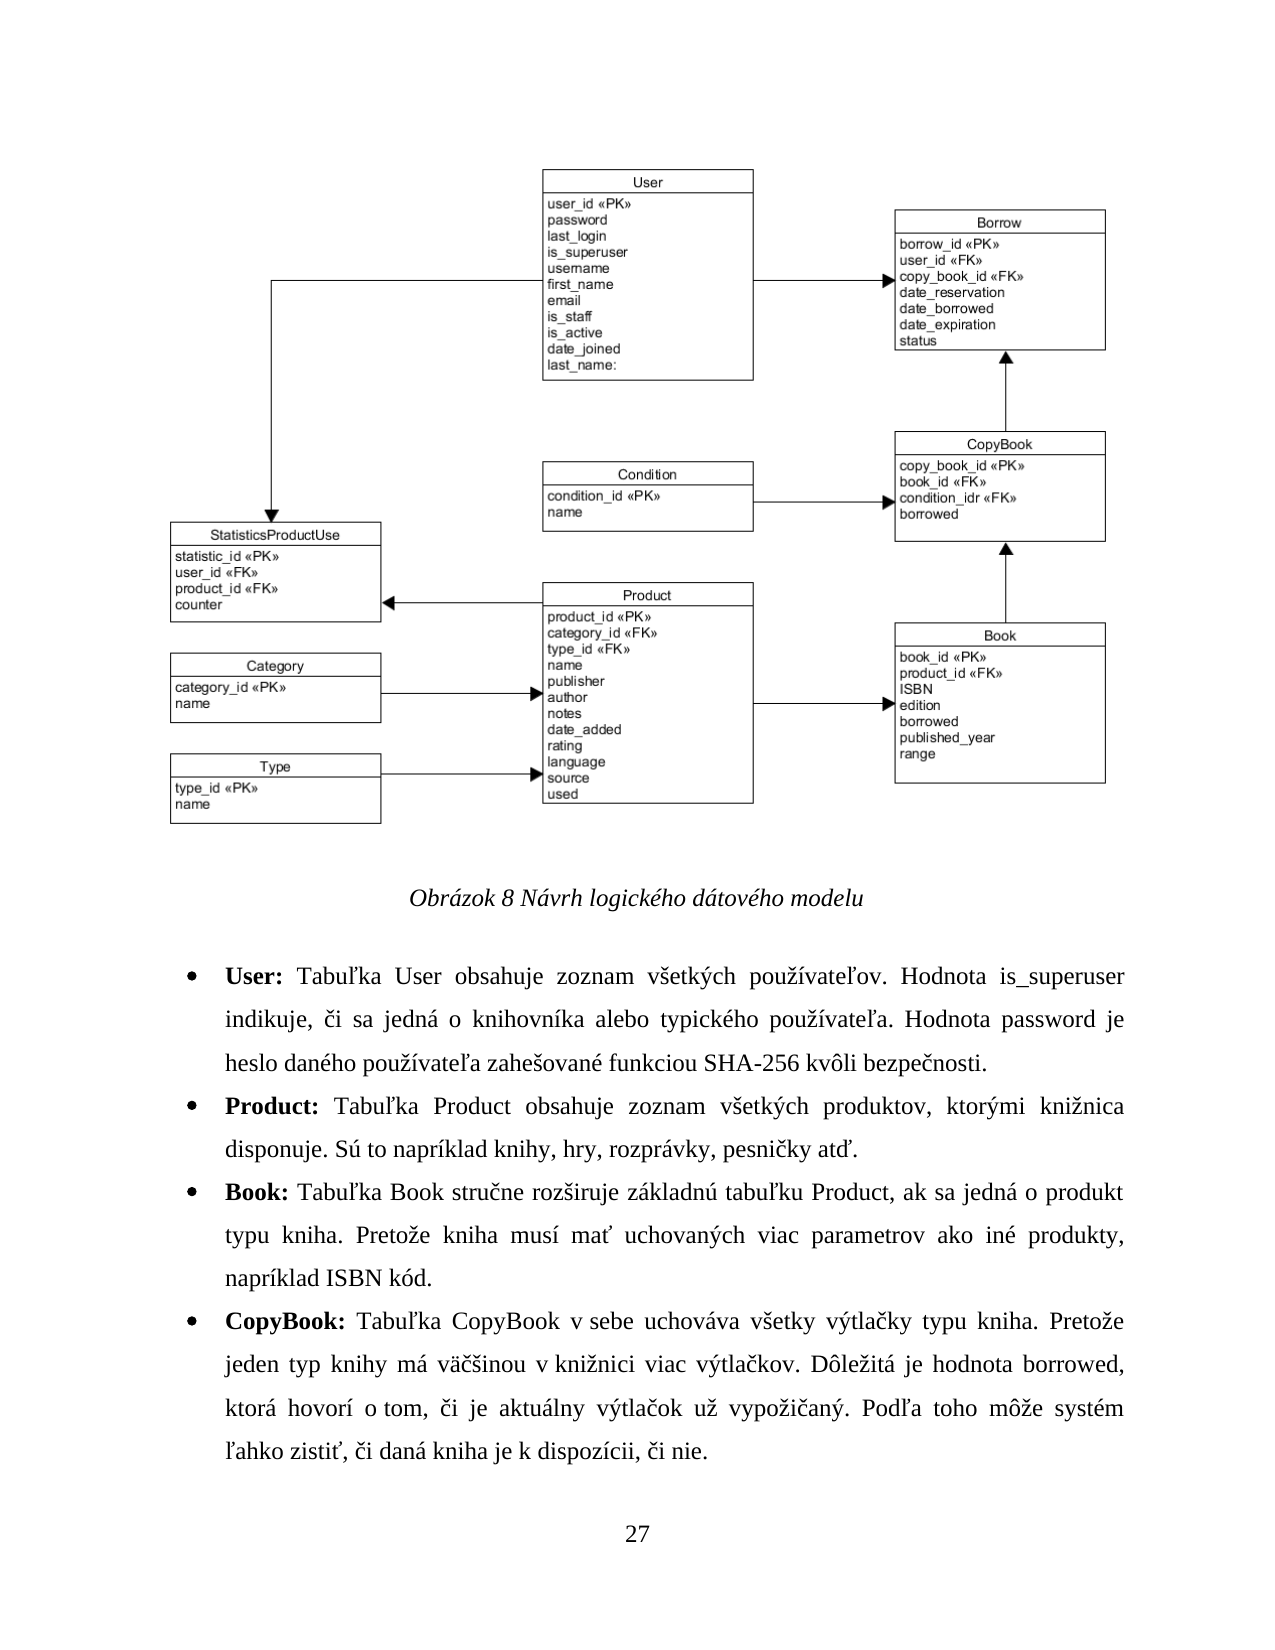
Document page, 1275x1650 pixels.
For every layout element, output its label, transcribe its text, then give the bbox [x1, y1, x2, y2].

list User: Tabuľka User obsahuje zoznam všetkých používateľov. Hodnota is_superuser indikuje, či sa jedná o knihovníka alebo typického používateľa. Hodnota password je heslo daného používateľa zahešované funkciou SHA-256 kvôli bezpečnosti. [187, 961, 1125, 1076]
list Book: Tabuľka Book stručne rozširuje základnú tabuľku Product, ak sa jedná o produkt typu kniha. Pretože kniha musí mať uchovaných viac parametrov ako iné produkty, napríklad ISBN kód. [187, 1177, 1125, 1292]
picture [150, 150, 1125, 844]
list Product: Tabuľka Product obsahuje zoznam všetkých produktov, ktorými knižnica disponuje. Sú to napríklad knihy, hry, rozprávky, pesničky atď. [187, 1091, 1125, 1163]
text Obrázok 8 Návrh logického dátového modelu [150, 883, 1125, 912]
list CopyBook: Tabuľka CopyBook v sebe uchováva všetky výtlačky typu kniha. Pretože jeden typ knihy má väčšinou v knižnici viac výtlačkov. Dôležitá je hodnota borrowed, ktorá hovorí o tom, či je aktuálny výtlačok už vypožičaný. Podľa toho môže systém ľahko zistiť, či daná kniha je k dispozícii, či nie. [187, 1306, 1125, 1464]
